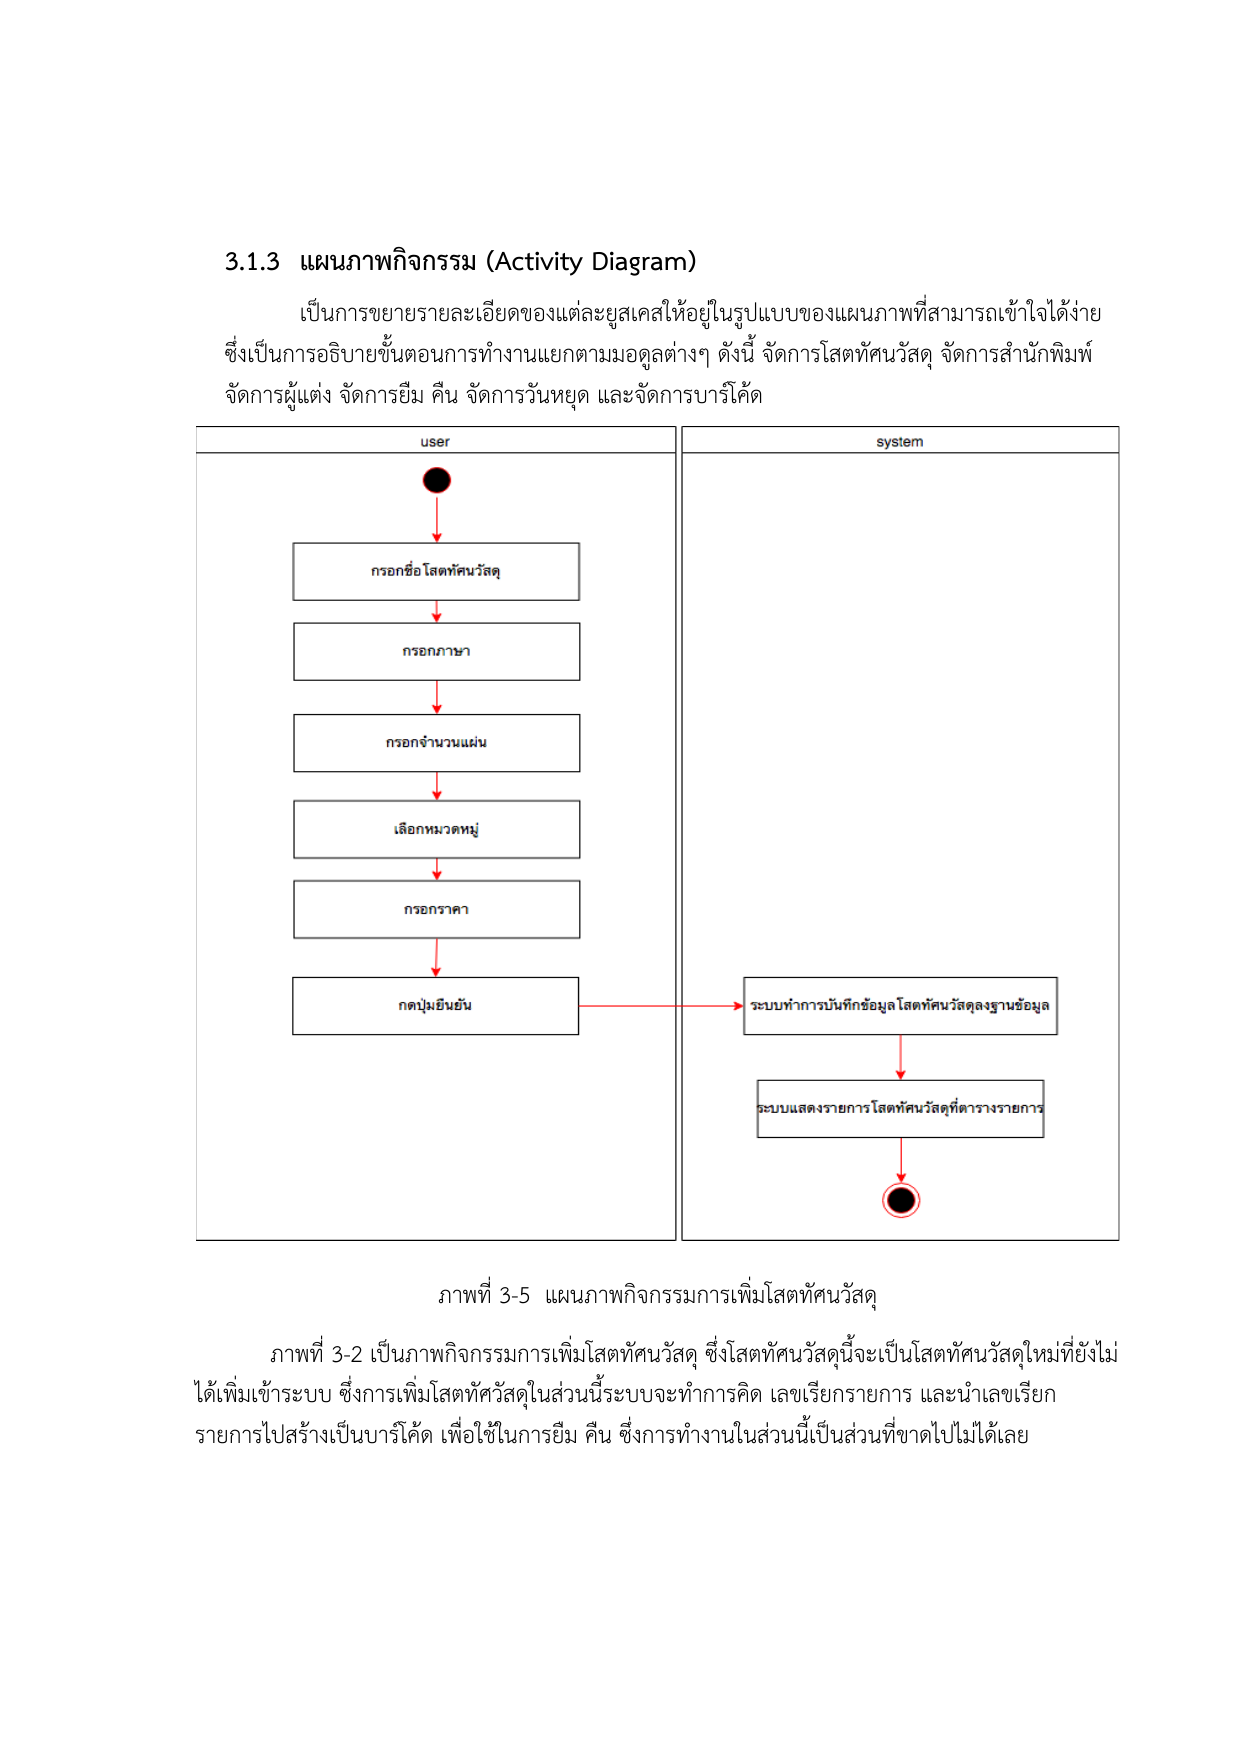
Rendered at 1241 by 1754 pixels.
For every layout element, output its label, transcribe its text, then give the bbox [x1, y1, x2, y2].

text ภาพที่ 3-2 เป็นภาพกิจกรรมการเพิ่มโสตทัศนวัสดุ ซึ่งโสตทัศนวัสดุนี้จะเป็นโสตทัศนวัสดุใหม่ที่ยังไม่ได้เพิ่มเข้าระบบ ซึ่งการเพิ่มโสตทัศวัสดุในส่วนนี้ระบบจะทำการคิด เลขเรียกรายการ และนำเลขเรียกรายการไปสร้างเป็นบาร์โค้ด เพื่อใช้ในการยืม คืน ซึ่งการทำงานในส่วนนี้เป็นส่วนที่ขาดไปไม่ได้เลย [195, 1333, 1120, 1452]
text เป็นการขยายรายละเอียดของแต่ละยูสเคสให้อยู่ในรูปแบบของแผนภาพที่สามารถเข้าใจได้ง่ายซึ่งเป็นการอธิบายขั้นตอนการทำงานแยกตามมอดูลต่างๆ ดังนี้ จัดการโสตทัศนวัสดุ จัดการสำนักพิมพ์ จัดการผู้แต่ง จัดการยืม คืน จัดการวันหยุด และจัดการบาร์โค้ด [224, 292, 1120, 411]
subtitle แผนภาพกิจกรรม (Activity Diagram) [224, 237, 1120, 280]
